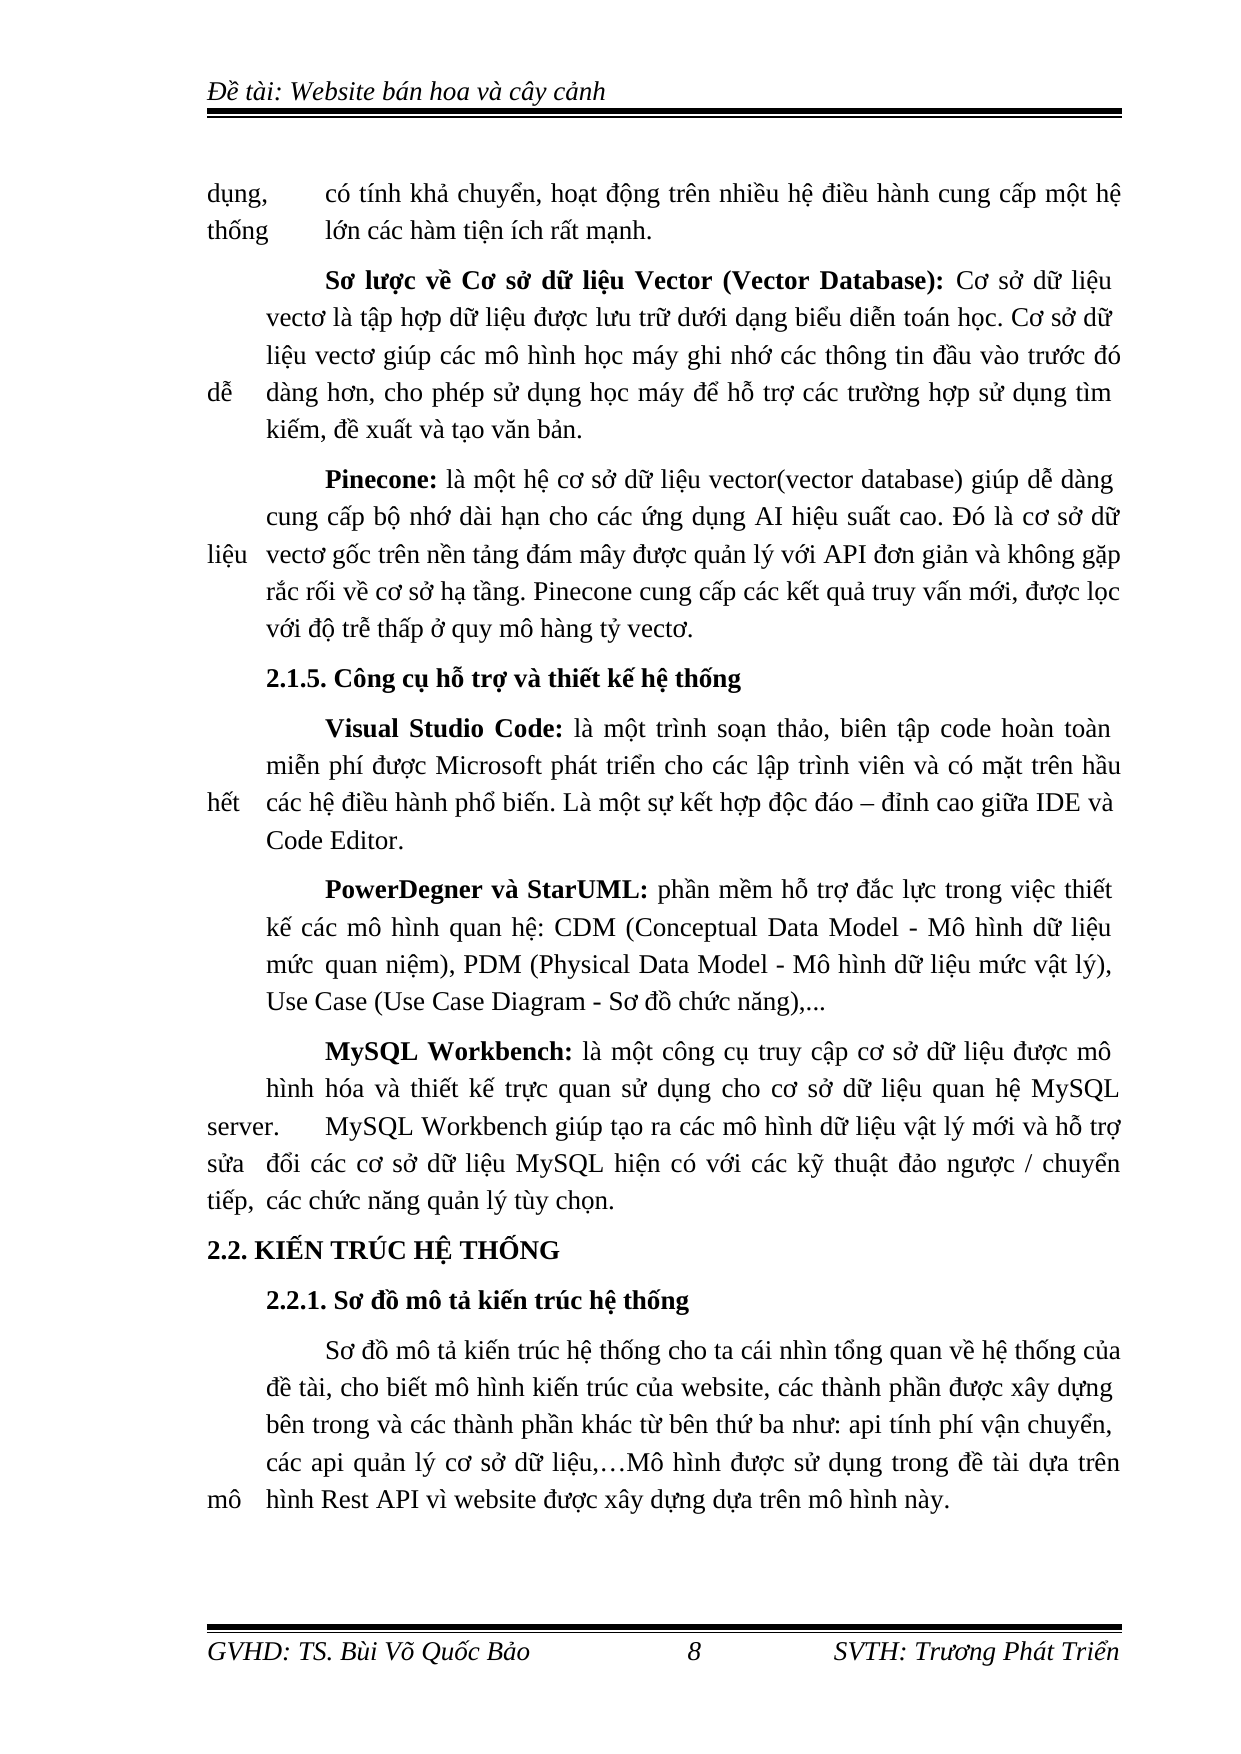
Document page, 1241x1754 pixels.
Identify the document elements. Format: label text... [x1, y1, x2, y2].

text Pinecone: là một hệ cơ sở dữ liệu vector(vector database) giúp dễ dàng cung cấp bộ nhớ dài hạn cho các ứng dụng AI hiệu suất cao. Đó là cơ sở dữ liệu vectơ gốc trên nền tảng đám mây được quản lý với API đơn giản và không gặp rắc rối về cơ sở hạ tầng. Pinecone cung cấp các kết quả truy vấn mới, được lọc với độ trễ thấp ở quy mô hàng tỷ vectơ. [207, 463, 1122, 643]
text Sơ đồ mô tả kiến trúc hệ thống cho ta cái nhìn tổng quan về hệ thống của đề tài, cho biết mô hình kiến trúc của website, các thành phần được xây dựng bên trong và các thành phần khác từ bên thứ ba như: api tính phí vận chuyển, các api quản lý cơ sở dữ liệu,…Mô hình được sử dụng trong đề tài dựa trên mô hình Rest API vì website được xây dựng dựa trên mô hình này. [207, 1334, 1122, 1514]
text PowerDegner và StarUML: phần mềm hỗ trợ đắc lực trong việc thiết kế các mô hình quan hệ: CDM (Conceptual Data Model - Mô hình dữ liệu mức quan niệm), PDM (Physical Data Model - Mô hình dữ liệu mức vật lý), Use Case (Use Case Diagram - Sơ đồ chức năng),... [207, 874, 1122, 1017]
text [207, 177, 1122, 246]
text 2.2.1. Sơ đồ mô tả kiến trúc hệ thống [207, 1284, 1122, 1315]
text MySQL Workbench: là một công cụ truy cập cơ sở dữ liệu được mô hình hóa và thiết kế trực quan sử dụng cho cơ sở dữ liệu quan hệ MySQL server. MySQL Workbench giúp tạo ra các mô hình dữ liệu vật lý mới và hỗ trợ sửa đổi các cơ sở dữ liệu MySQL hiện có với các kỹ thuật đảo ngược / chuyển tiếp, các chức năng quản lý tùy chọn. [207, 1035, 1122, 1216]
text 2.2. KIẾN TRÚC HỆ THỐNG [207, 1234, 1122, 1265]
text 2.1.5. Công cụ hỗ trợ và thiết kế hệ thống [207, 662, 1122, 693]
text Visual Studio Code: là một trình soạn thảo, biên tập code hoàn toàn miễn phí được Microsoft phát triển cho các lập trình viên và có mặt trên hầu hết các hệ điều hành phổ biến. Là một sự kết hợp độc đáo – đỉnh cao giữa IDE và Code Editor. [207, 712, 1122, 855]
text Sơ lược về Cơ sở dữ liệu Vector (Vector Database): Cơ sở dữ liệu vectơ là tập hợp dữ liệu được lưu trữ dưới dạng biểu diễn toán học. Cơ sở dữ liệu vectơ giúp các mô hình học máy ghi nhớ các thông tin đầu vào trước đó dễ dàng hơn, cho phép sử dụng học máy để hỗ trợ các trường hợp sử dụng tìm kiếm, đề xuất và tạo văn bản. [207, 264, 1122, 444]
